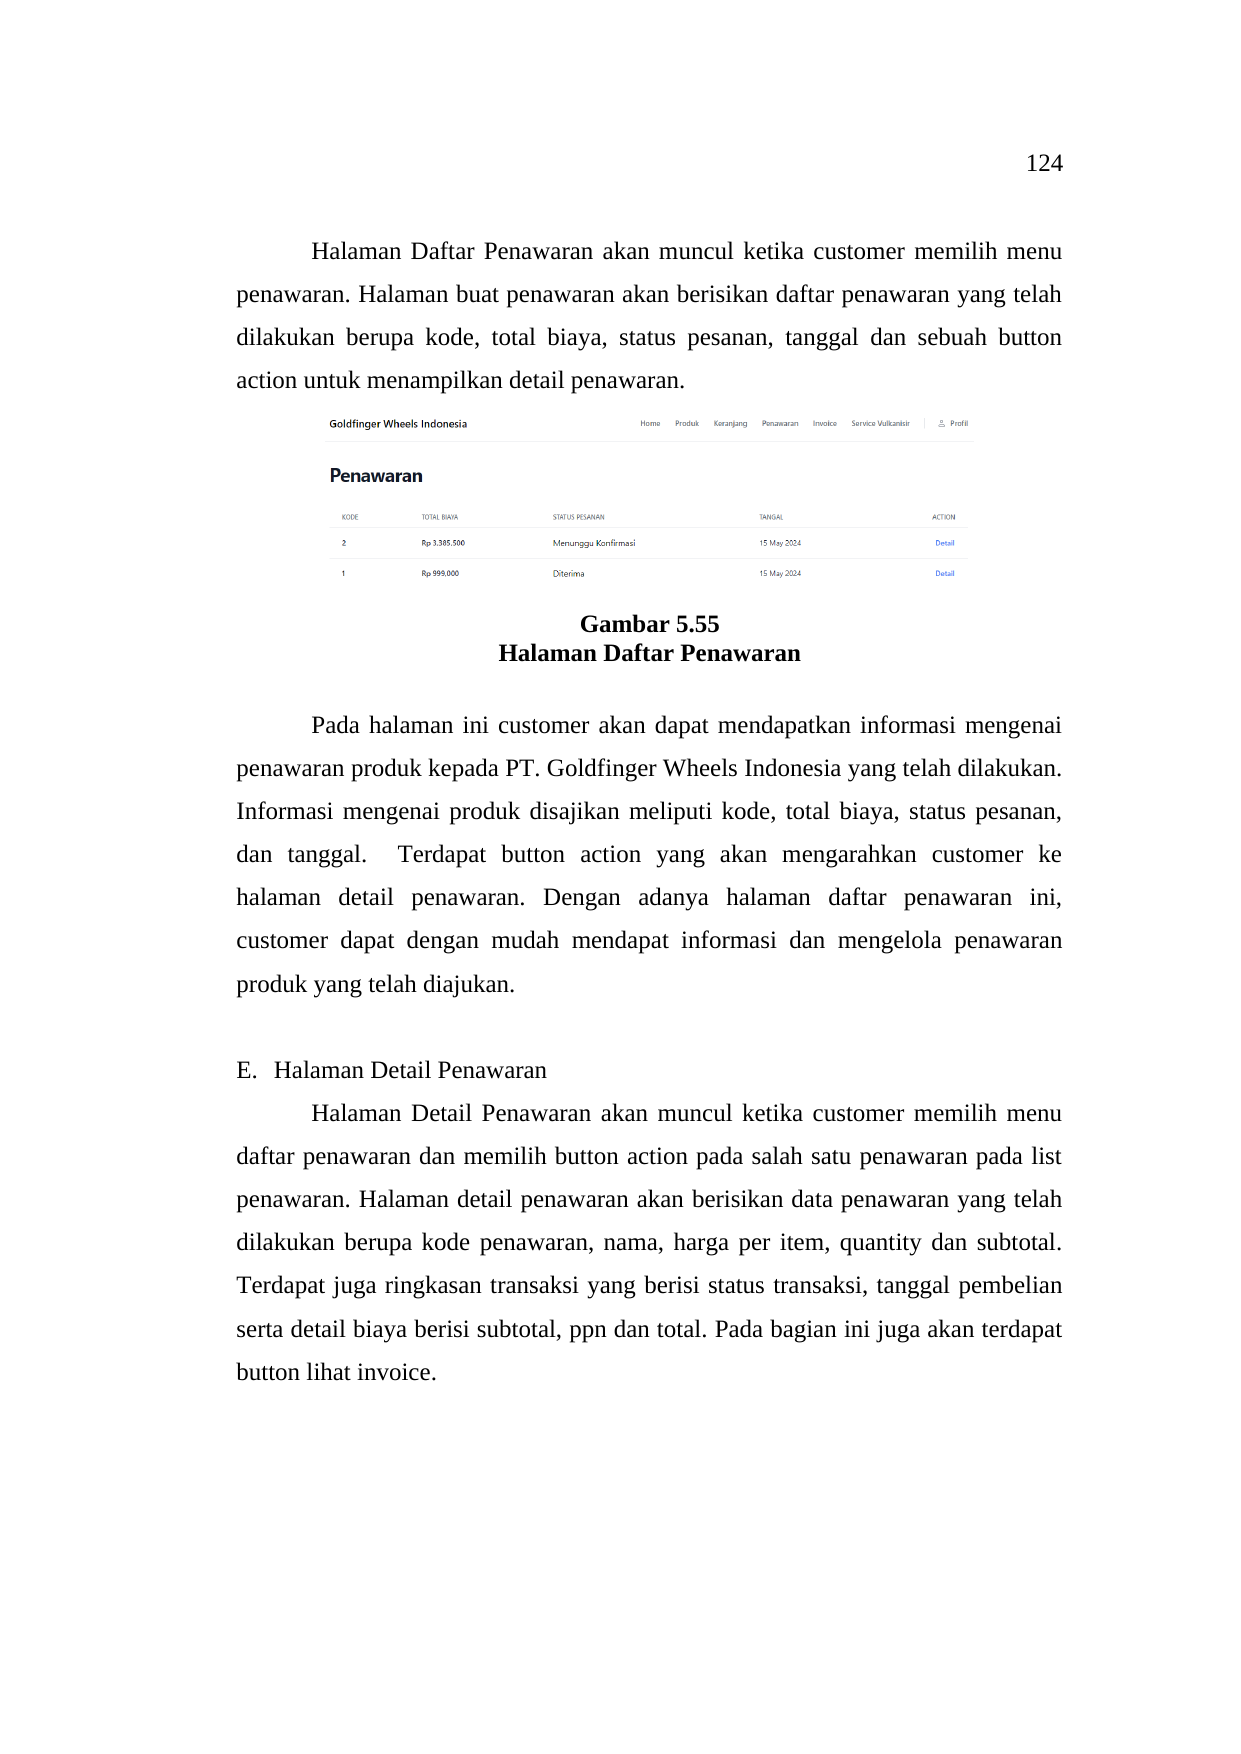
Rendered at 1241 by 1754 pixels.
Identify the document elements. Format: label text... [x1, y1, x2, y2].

text Halaman Daftar Penawaran akan muncul ketika customer memilih menu penawaran. Halaman buat penawaran akan berisikan daftar penawaran yang telah dilakukan berupa kode, total biaya, status pesanan, tanggal dan sebuah button action untuk menampilkan detail penawaran. [236, 236, 1063, 394]
text Pada halaman ini customer akan dapat mendapatkan informasi mengenai penawaran produk kepada PT. Goldfinger Wheels Indonesia yang telah dilakukan. Informasi mengenai produk disajikan meliputi kode, total biaya, status pesanan, dan tanggal. Terdapat button action yang akan mengarahkan customer ke halaman detail penawaran. Dengan adanya halaman daftar penawaran ini, customer dapat dengan mudah mendapat informasi dan mengelola penawaran produk yang telah diajukan. [236, 710, 1063, 997]
text Halaman Daftar Penawaran [236, 638, 1063, 667]
text Gambar 5.55 [236, 609, 1063, 638]
picture [325, 408, 974, 595]
list Halaman Detail Penawaran [236, 1055, 1063, 1084]
text Halaman Detail Penawaran akan muncul ketika customer memilih menu daftar penawaran dan memilih button action pada salah satu penawaran pada list penawaran. Halaman detail penawaran akan berisikan data penawaran yang telah dilakukan berupa kode penawaran, nama, harga per item, quantity dan subtotal. Terdapat juga ringkasan transaksi yang berisi status transaksi, tanggal pembelian serta detail biaya berisi subtotal, ppn dan total. Pada bagian ini juga akan terdapat button lihat invoice. [236, 1098, 1063, 1386]
